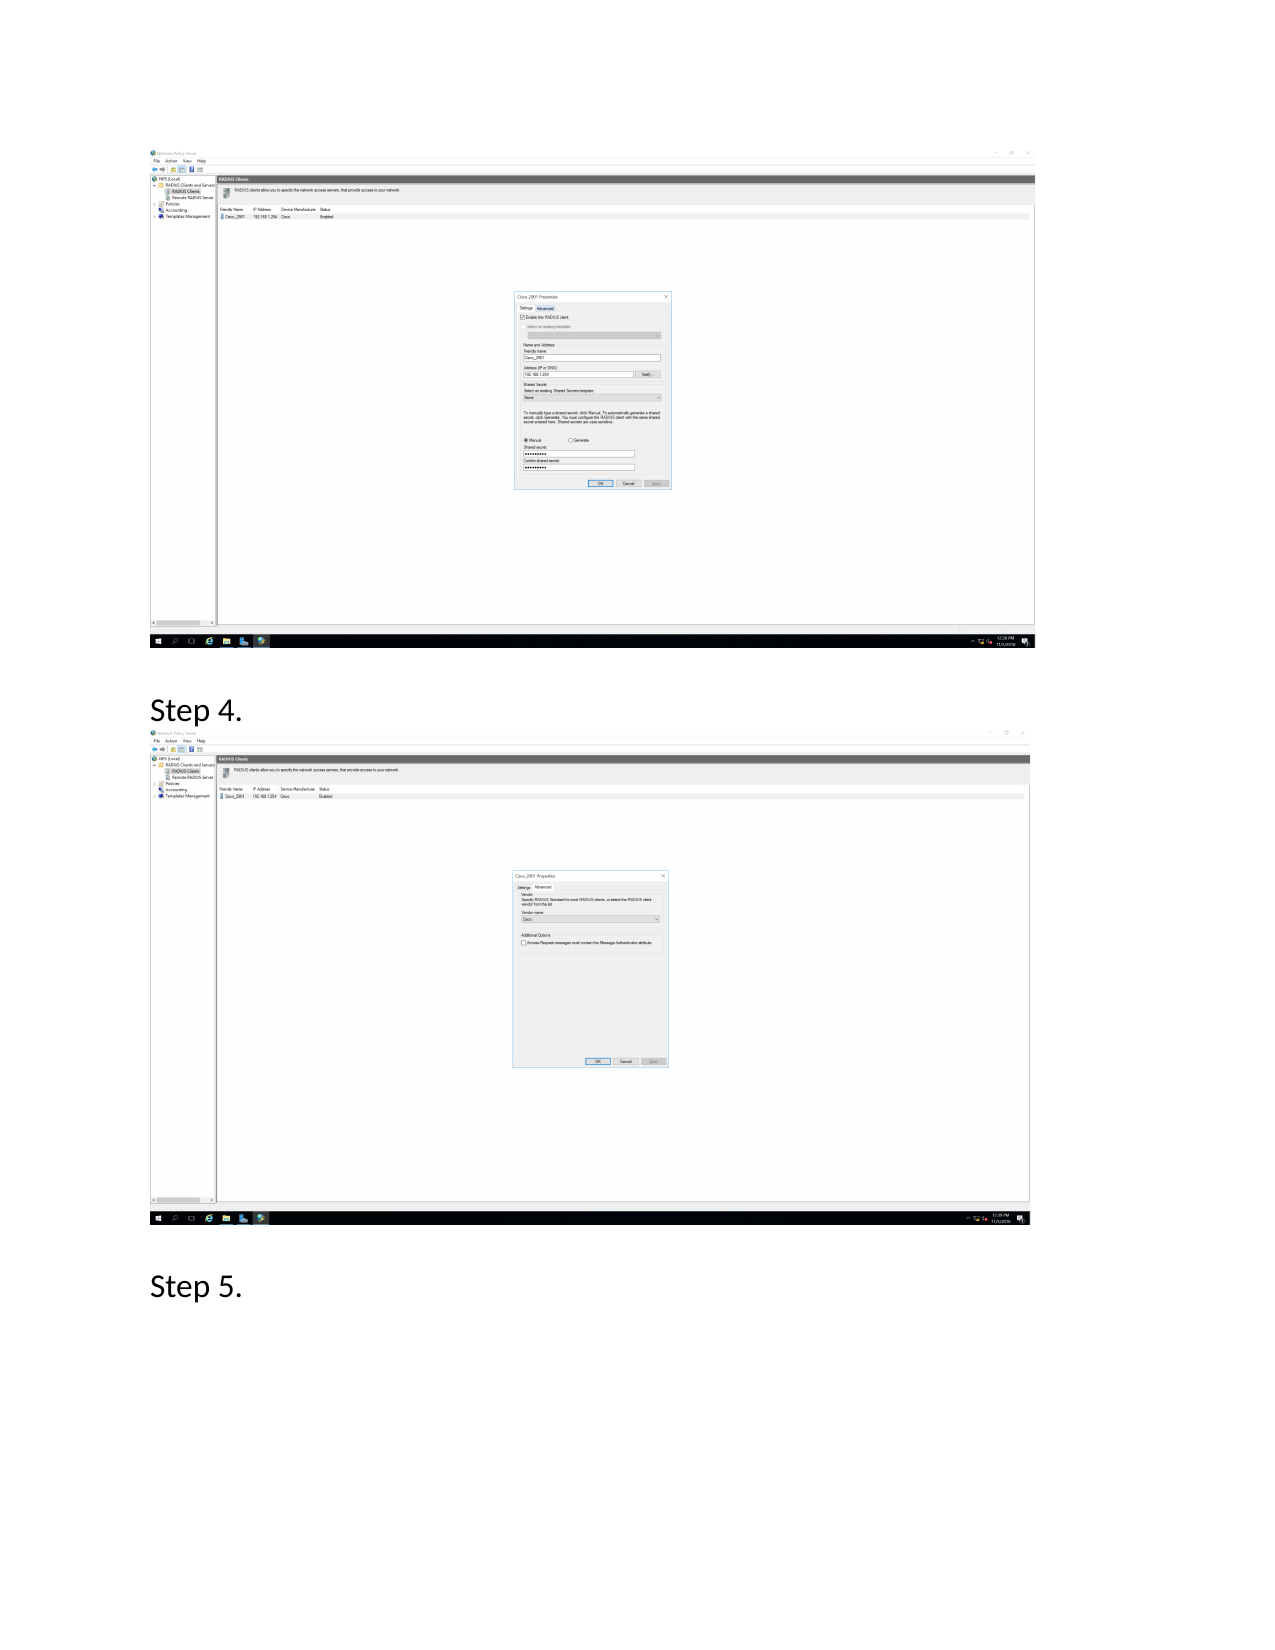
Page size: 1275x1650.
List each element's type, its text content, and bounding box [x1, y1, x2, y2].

text Step 5. [150, 1265, 1117, 1306]
picture [150, 729, 1030, 1225]
picture [150, 150, 1035, 648]
text Step 4. [150, 688, 1117, 729]
